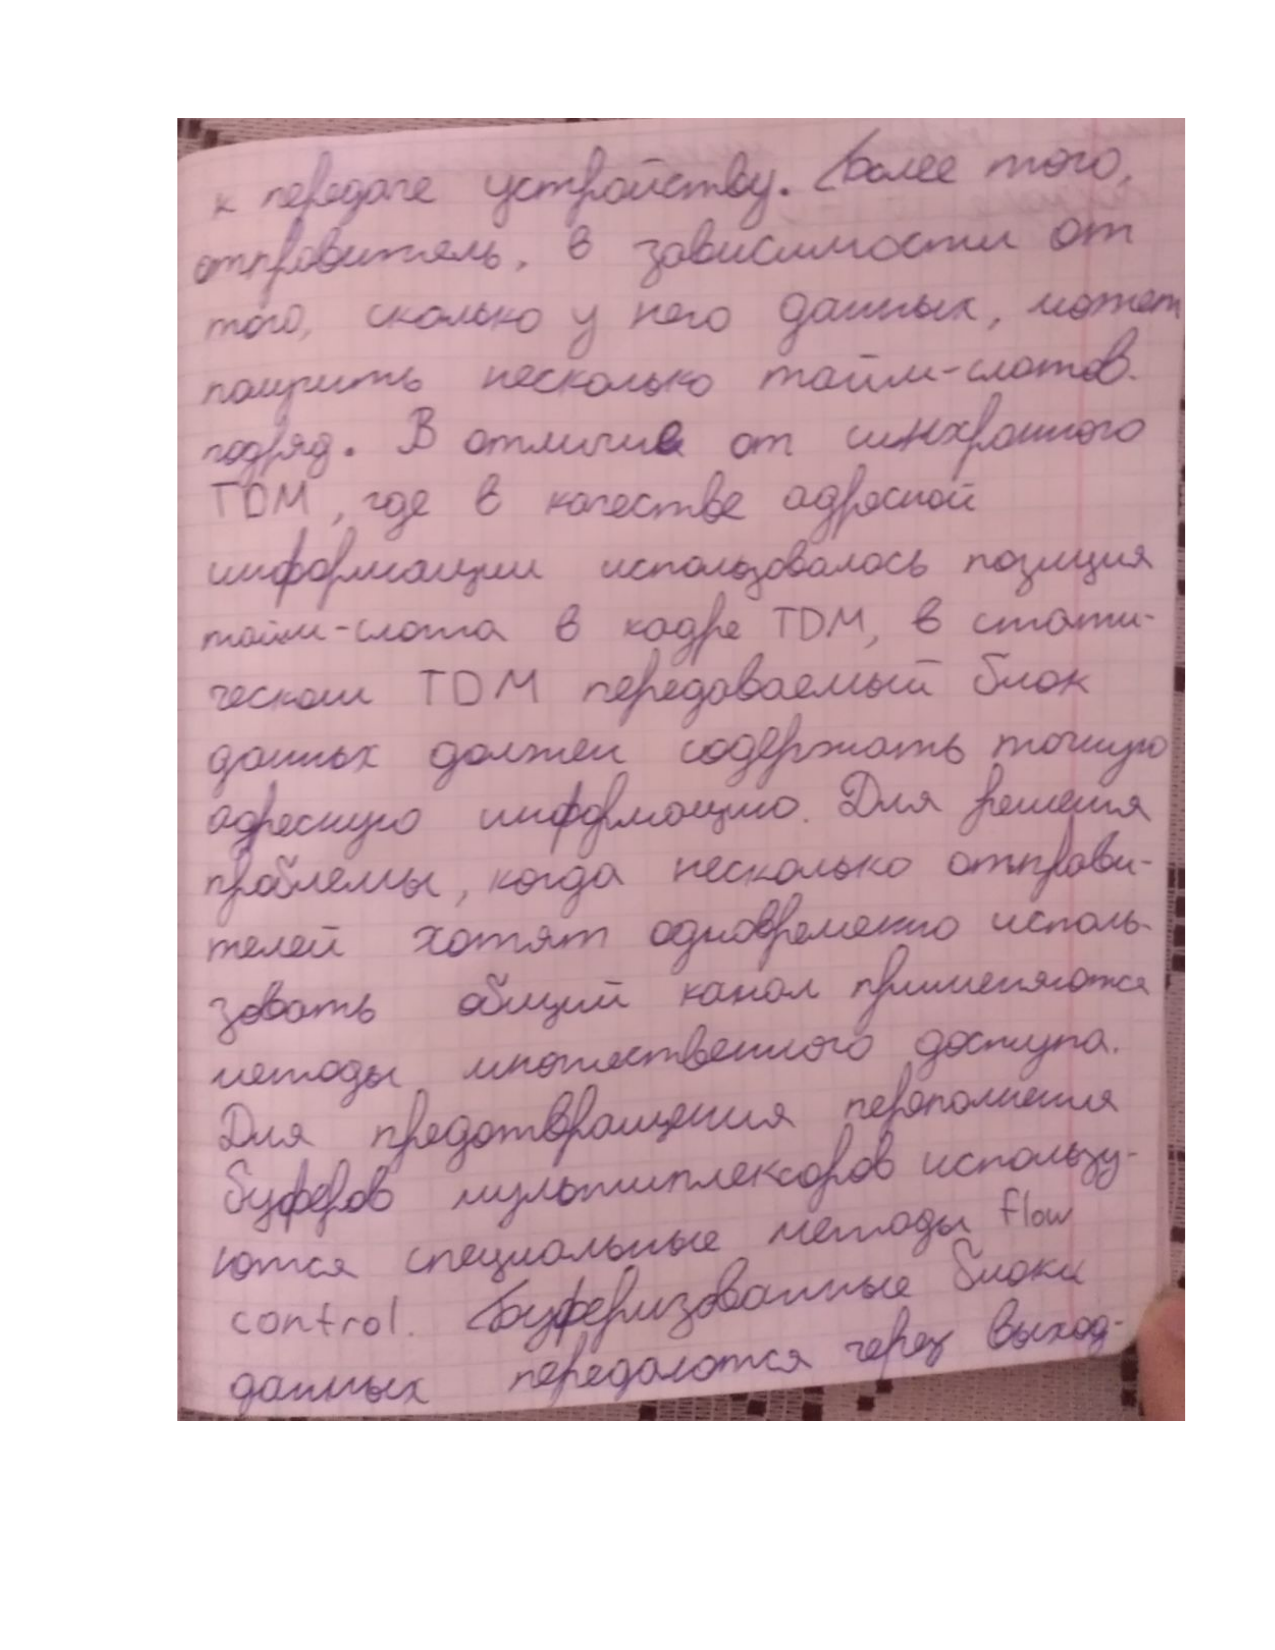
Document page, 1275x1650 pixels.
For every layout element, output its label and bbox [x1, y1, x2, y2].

picture [177, 118, 1186, 1421]
